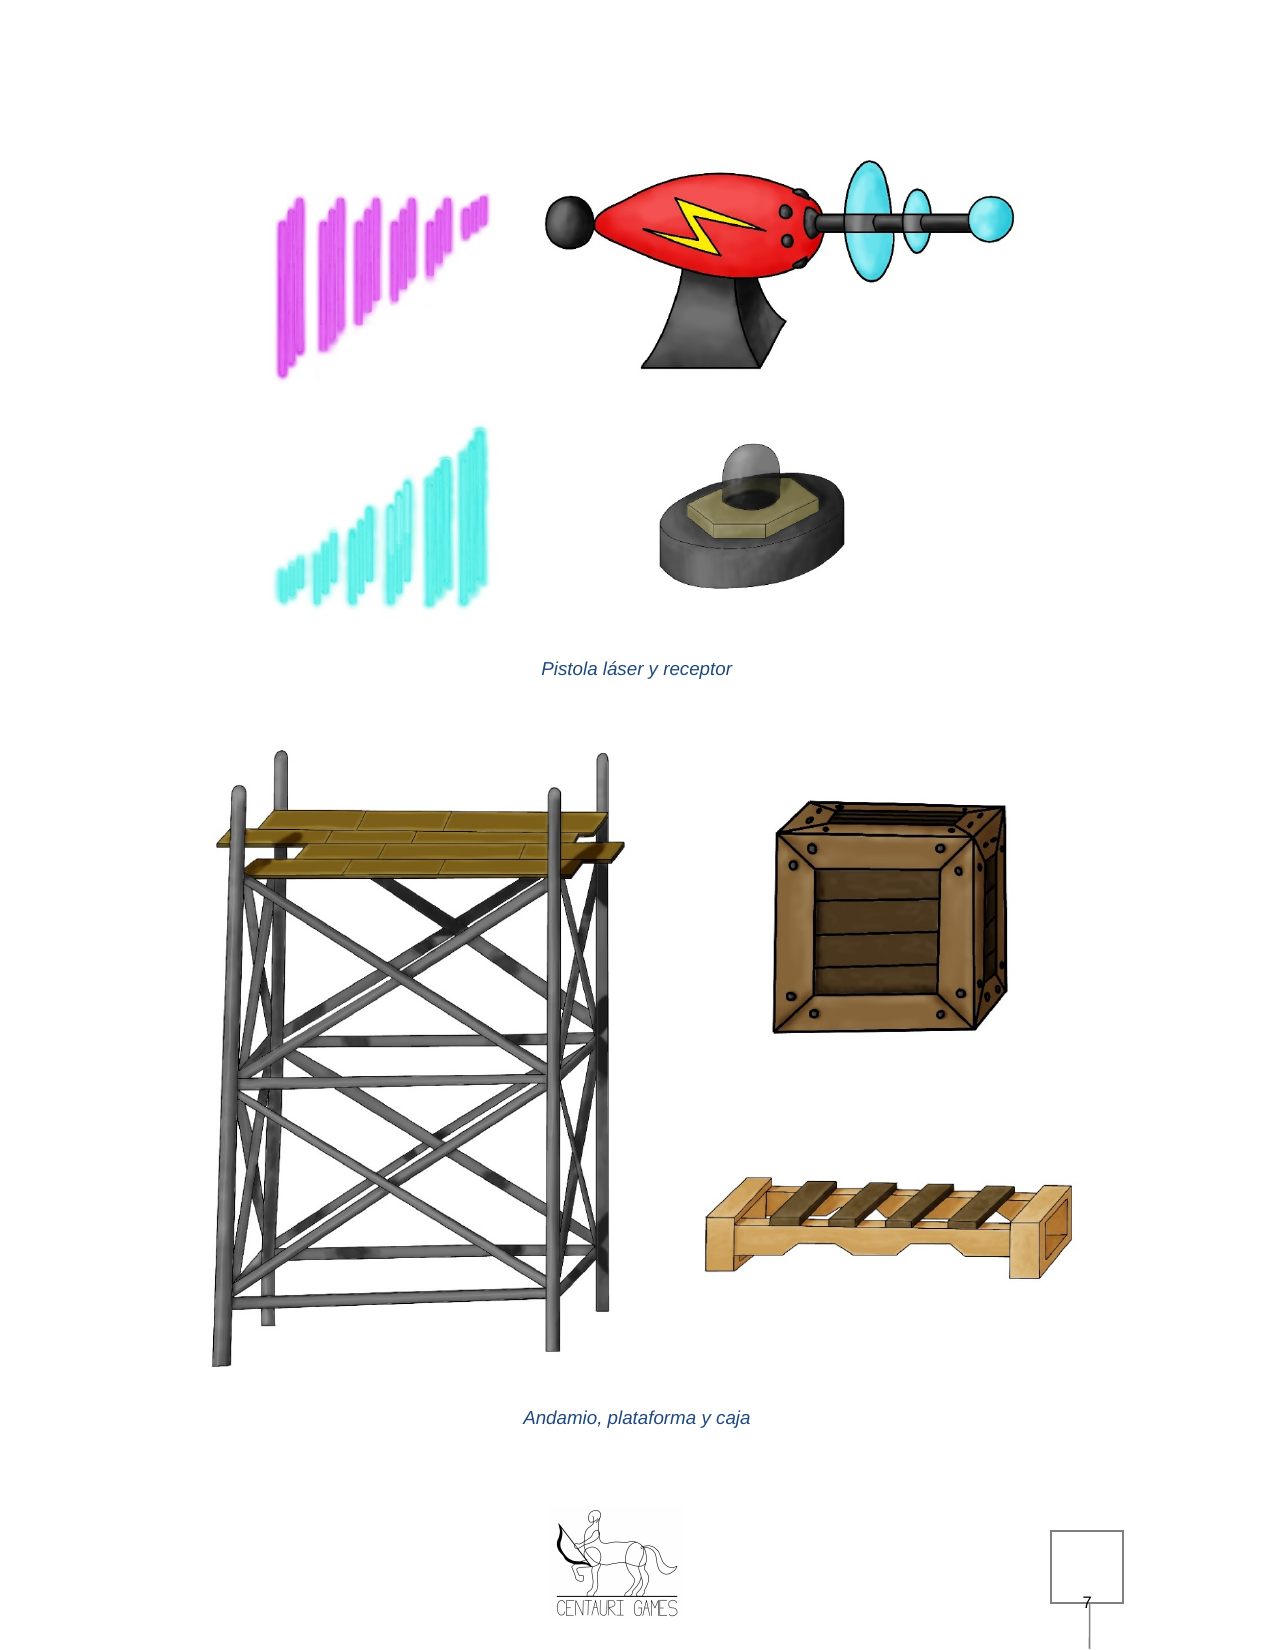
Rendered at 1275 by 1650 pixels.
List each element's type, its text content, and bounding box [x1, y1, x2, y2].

text Andamio, plataforma y caja [150, 1406, 1125, 1428]
picture [163, 730, 1112, 1403]
picture [250, 150, 1026, 654]
picture [549, 1506, 685, 1620]
text Pistola láser y receptor [150, 657, 1125, 679]
